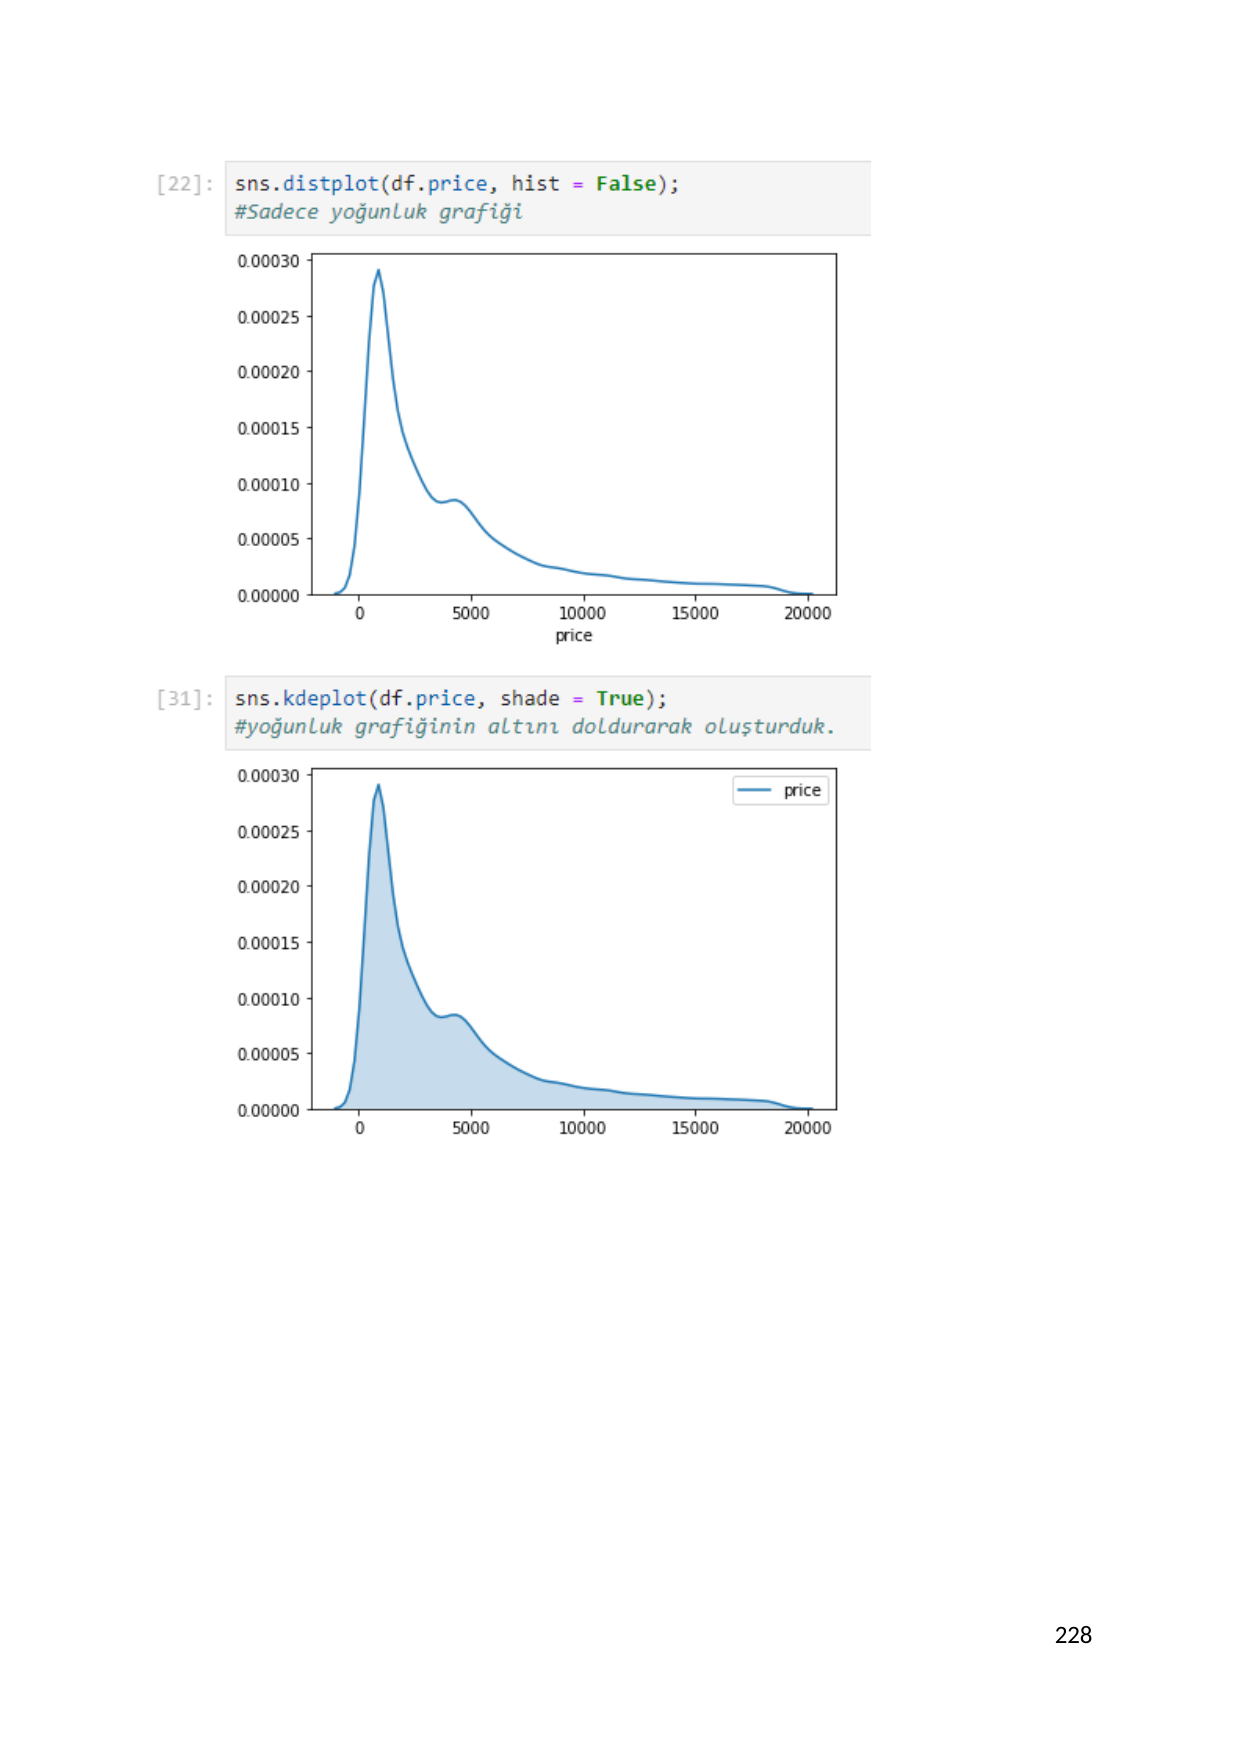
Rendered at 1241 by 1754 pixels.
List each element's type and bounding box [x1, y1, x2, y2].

picture [147, 147, 872, 1153]
